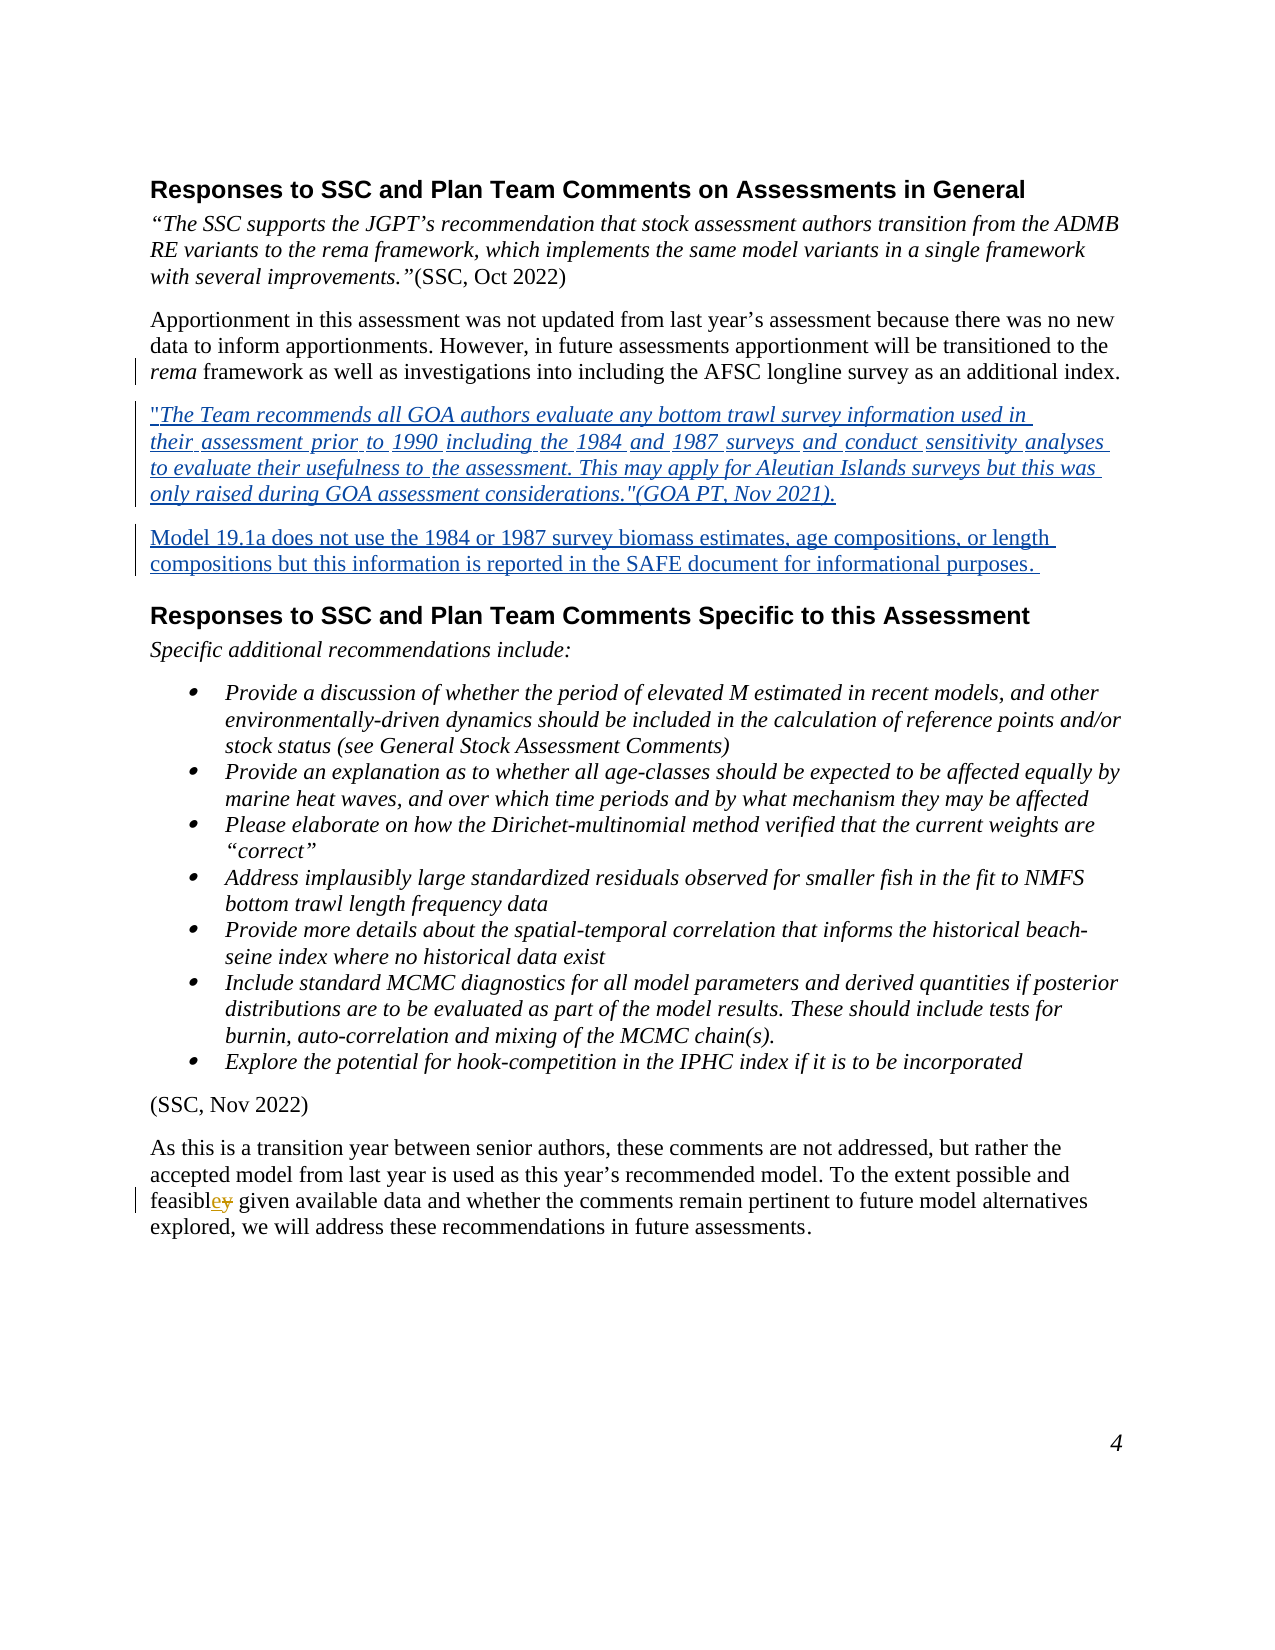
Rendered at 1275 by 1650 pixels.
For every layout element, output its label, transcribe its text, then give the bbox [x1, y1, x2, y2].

list Address implausibly large standardized residuals observed for smaller fish in the fit to NMFS bottom trawl length frequency data [187, 864, 1125, 916]
list Include standard MCMC diagnostics for all model parameters and derived quantities if posterior distributions are to be evaluated as part of the model results. These should include tests for burnin, auto-correlation and mixing of the MCMC chain(s). [187, 969, 1125, 1048]
text Apportionment in this assessment was not updated from last year’s assessment because there was no new data to inform apportionments. However, in future assessments apportionment will be transitioned to the rema framework as well as investigations into including the AFSC longline survey as an additional index. [150, 306, 1125, 385]
list Provide a discussion of whether the period of elevated M estimated in recent models, and other environmentally-driven dynamics should be included in the calculation of reference points and/or stock status (see General Stock Assessment Comments) [187, 679, 1125, 758]
text “The SSC supports the JGPT’s recommendation that stock assessment authors transition from the ADMB RE variants to the rema framework, which implements the same model variants in a single framework with several improvements.”(SSC, Oct 2022) [150, 210, 1125, 289]
subtitle Responses to SSC and Plan Team Comments Specific to this Assessment [150, 601, 1125, 630]
subtitle Responses to SSC and Plan Team Comments on Assessments in General [150, 175, 1125, 204]
list Please elaborate on how the Dirichet-multinomial method verified that the current weights are “correct” [187, 811, 1125, 864]
text Specific additional recommendations include: [150, 636, 1125, 663]
list Explore the potential for hook-competition in the IPHC index if it is to be incorporated [187, 1048, 1125, 1074]
text As this is a transition year between senior authors, these comments are not addressed, but rather the accepted model from last year is used as this year’s recommended model. To the extent possible and feasibl given available data and whether the comments remain pertinent to future model alternatives explored, we will address these recommendations in future assessments. [150, 1134, 1125, 1240]
list Provide more details about the spatial-temporal correlation that informs the historical beach-seine index where no historical data exist [187, 916, 1125, 969]
text (SSC, Nov 2022) [150, 1091, 1125, 1118]
list Provide an explanation as to whether all age-classes should be expected to be affected equally by marine heat waves, and over which time periods and by what mechanism they may be affected [187, 758, 1125, 811]
